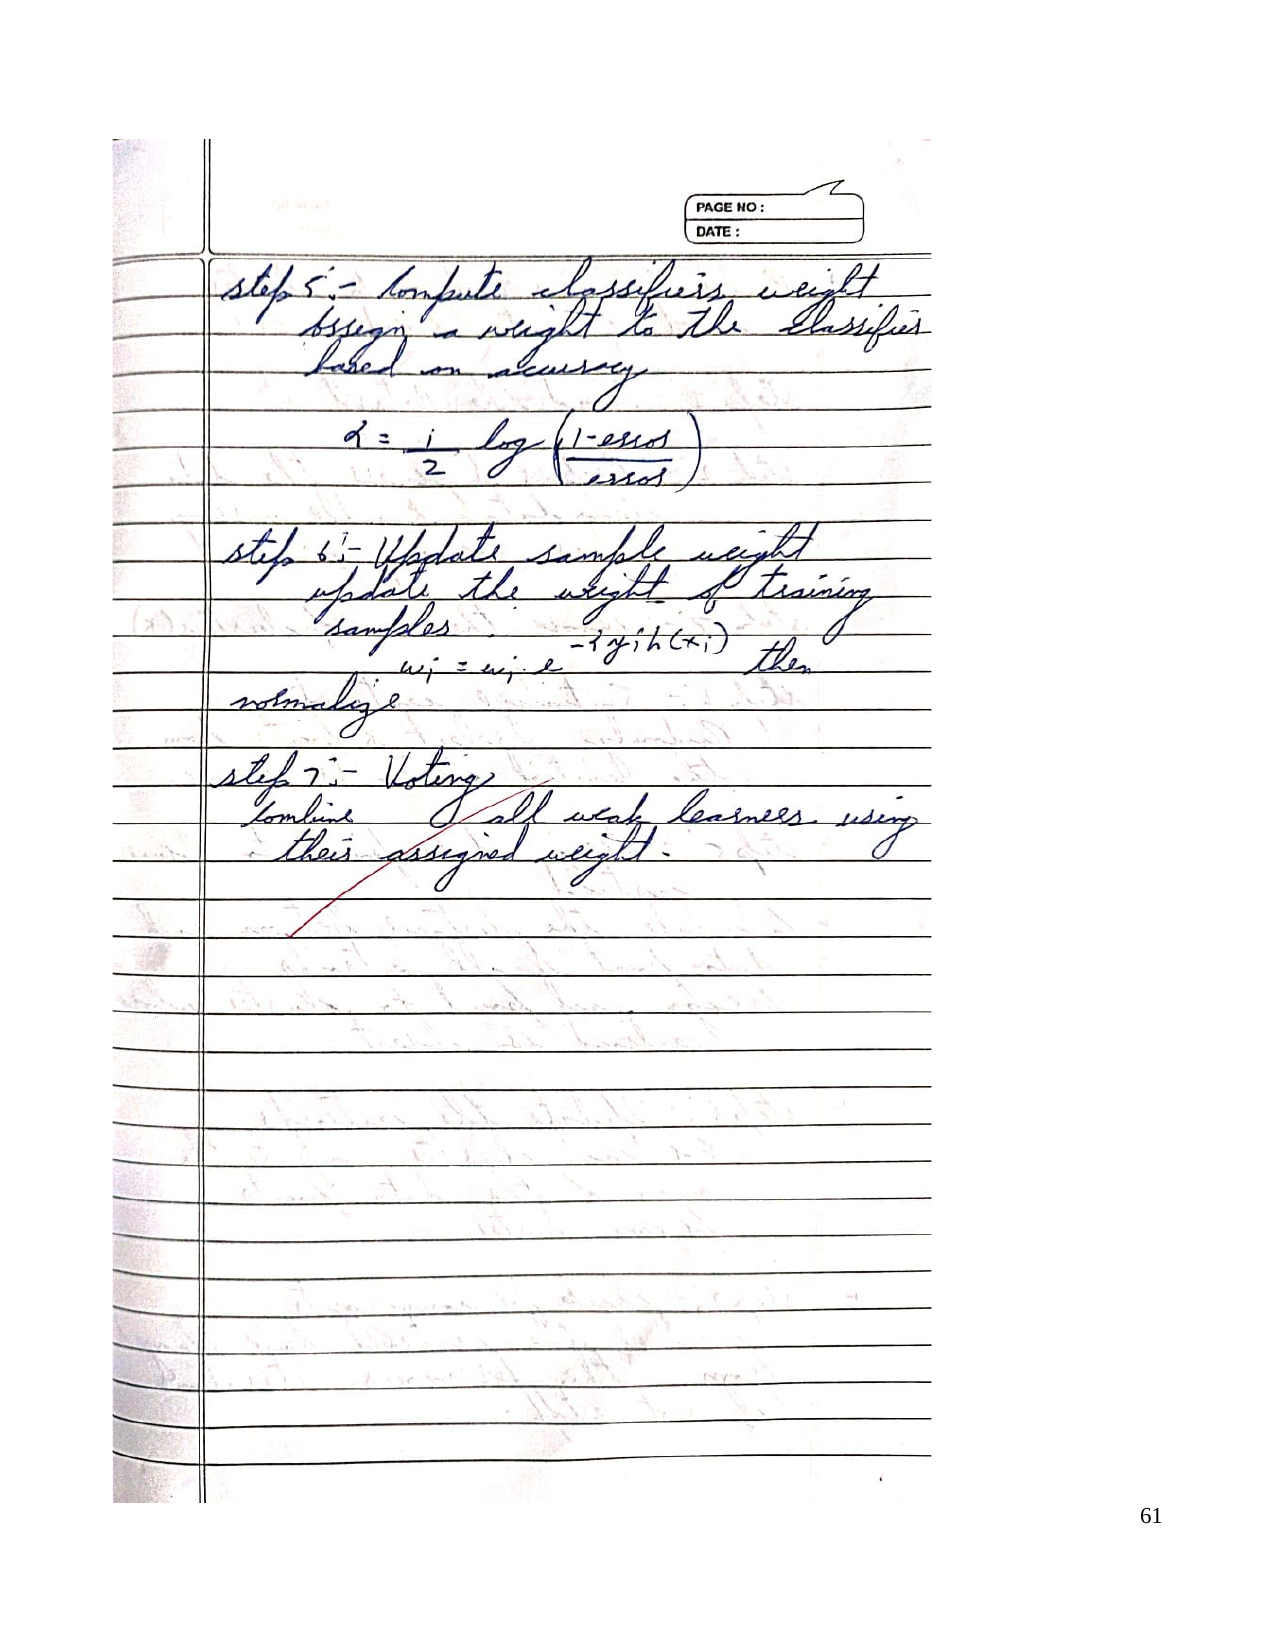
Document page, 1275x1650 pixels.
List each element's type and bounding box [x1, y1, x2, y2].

picture [112, 139, 932, 1503]
